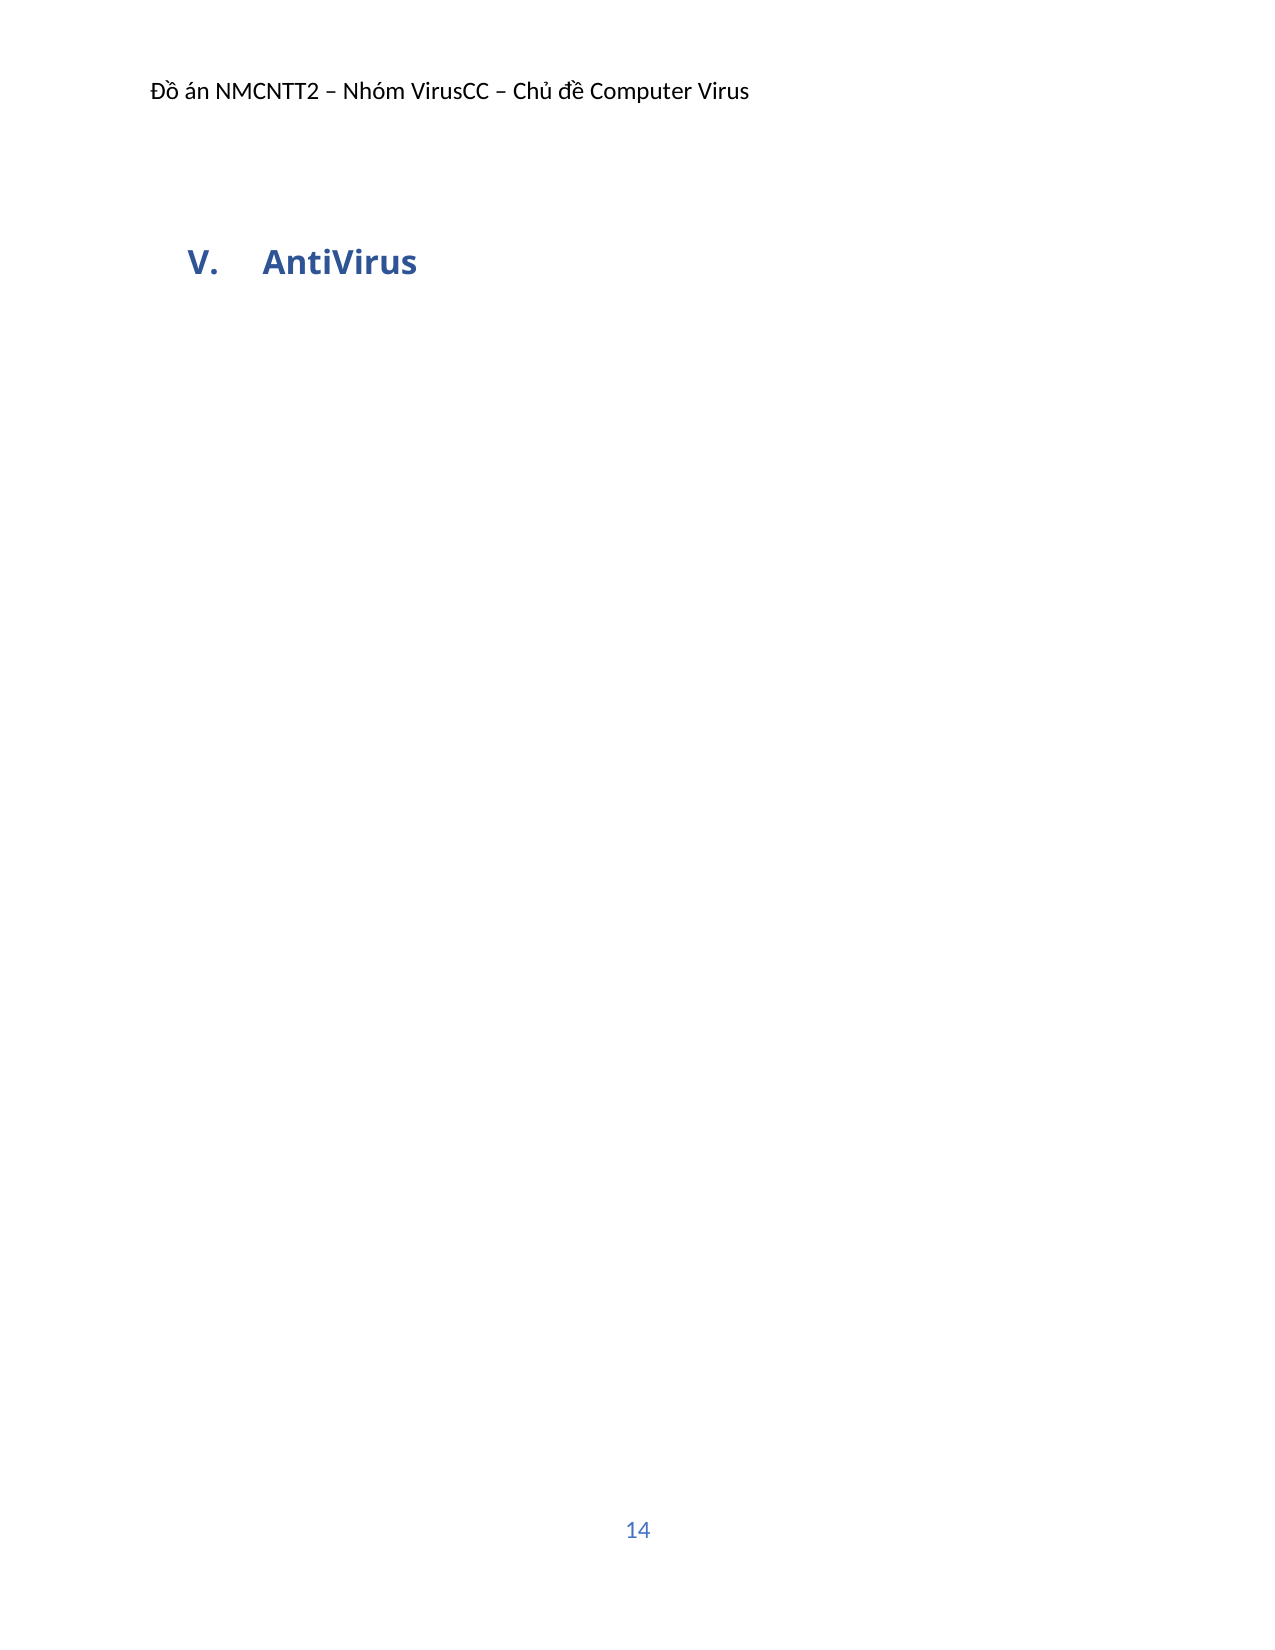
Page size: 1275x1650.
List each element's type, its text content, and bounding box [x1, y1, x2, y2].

subtitle AntiVirus [187, 239, 1125, 284]
